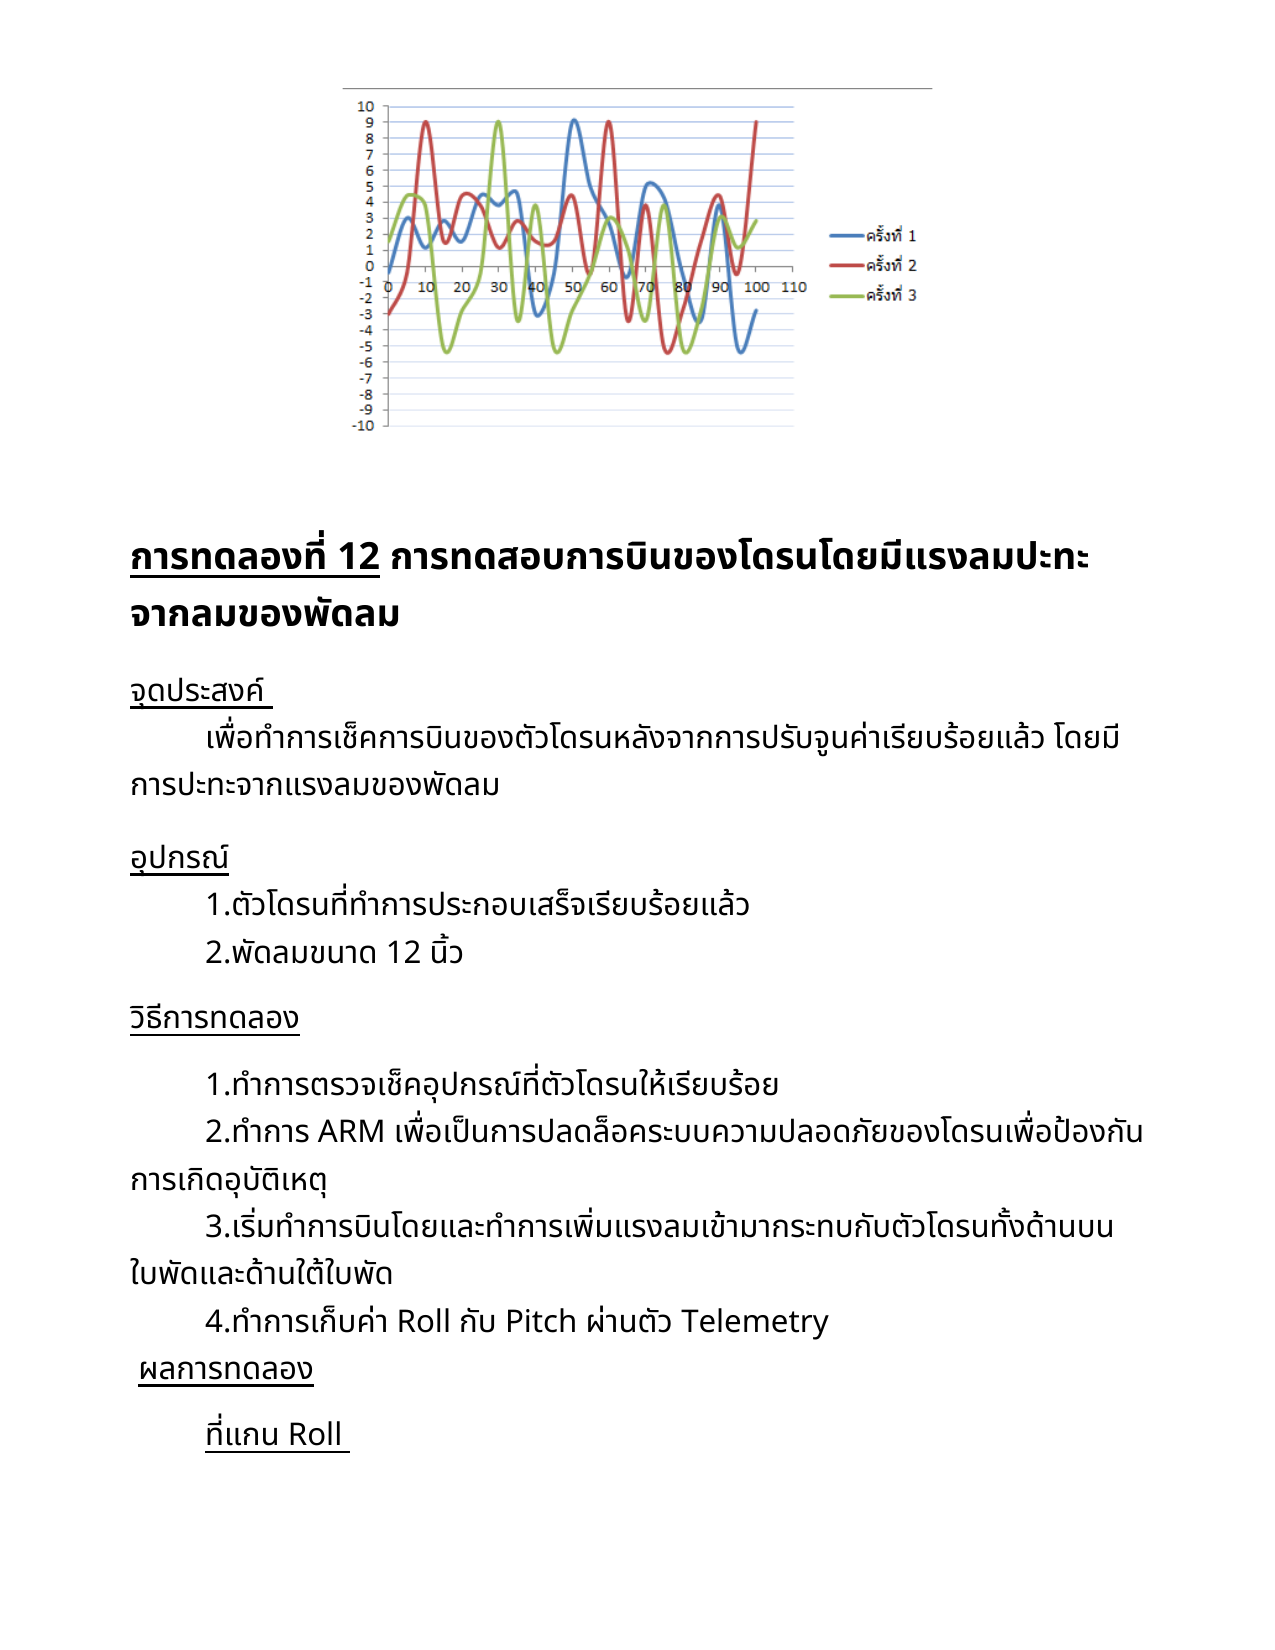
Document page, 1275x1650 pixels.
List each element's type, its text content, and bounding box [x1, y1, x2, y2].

subtitle อุปกรณ์ 1.ตัวโดรนที่ทำการประกอบเสร็จเรียบร้อยแล้ว 2.พัดลมขนาด 12 นิ้ว [130, 835, 1145, 977]
subtitle การทดลองที่ 12 การทดสอบการบินของโดรนโดยมีแรงลมปะทะจากลมของพัดลม [130, 529, 1145, 643]
text 1.ทำการตรวจเช็คอุปกรณ์ที่ตัวโดรนให้เรียบร้อย 2.ทำการ ARM เพื่อเป็นการปลดล็อคระบบความปลอดภัยของโดรนเพื่อป้องกันการเกิดอุบัติเหตุ 3.เริ่มทำการบินโดยและทำการเพิ่มแรงลมเข้ามากระทบกับตัวโดรนทั้งด้านบนใบพัดและด้านใต้ใบพัด 4.ทำการเก็บค่า Roll กับ Pitch ผ่านตัว Telemetry ผลการทดลอง [130, 1062, 1145, 1394]
picture [342, 88, 933, 443]
text วิธีการทดลอง [130, 996, 1145, 1043]
text ที่แกน Roll [130, 1412, 1145, 1460]
subtitle จุดประสงค์ เพื่อทำการเช็คการบินของตัวโดรนหลังจากการปรับจูนค่าเรียบร้อยแล้ว โดยมีการปะทะจากแรงลมของพัดลม [130, 668, 1145, 810]
